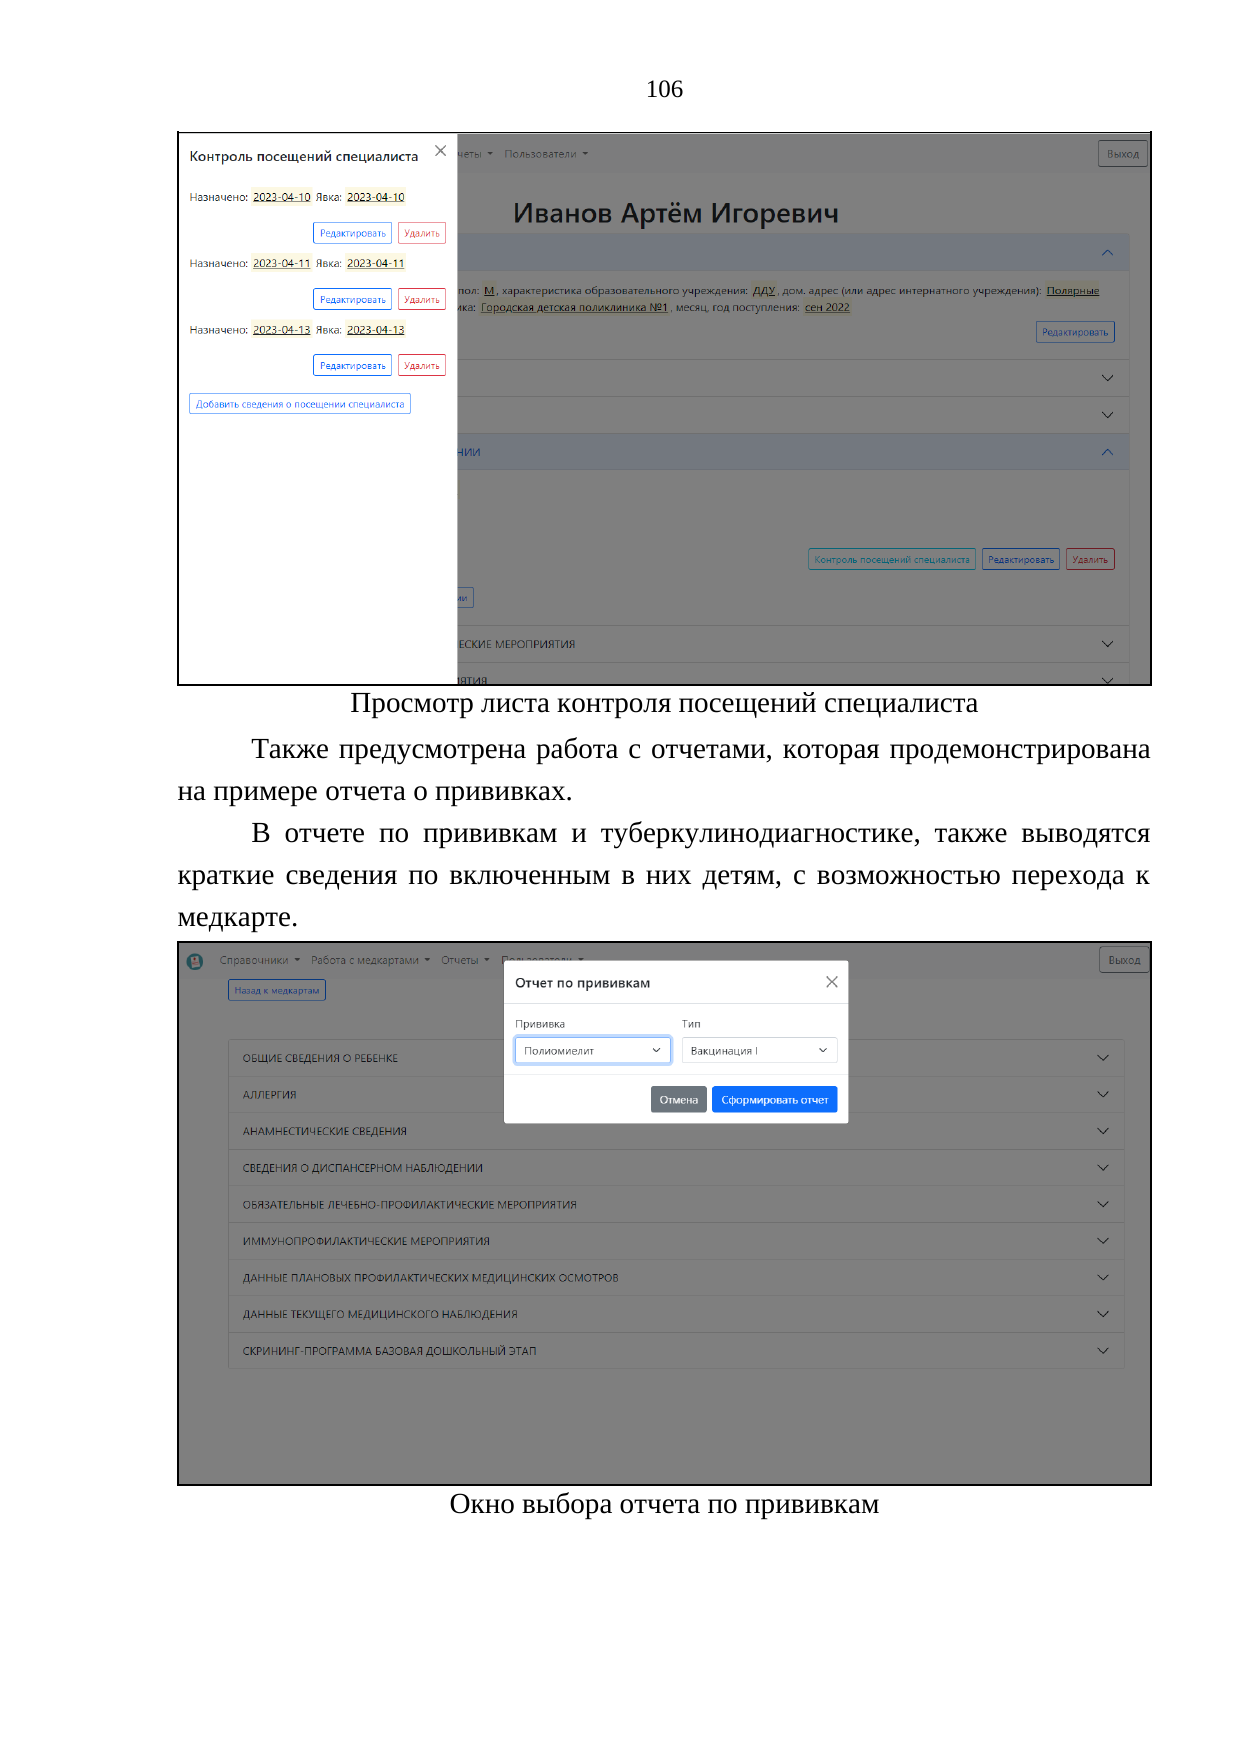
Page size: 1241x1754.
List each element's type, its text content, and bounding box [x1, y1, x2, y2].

picture [179, 133, 1150, 684]
text Просмотр листа контроля посещений специалиста [177, 686, 1152, 719]
text Также предусмотрена работа с отчетами, которая продемонстрирована на примере отчета о прививках. [177, 732, 1152, 807]
text Окно выбора отчета по прививкам [177, 1486, 1152, 1519]
picture [179, 943, 1150, 1484]
text В отчете по прививкам и туберкулинодиагностике, также выводятся краткие сведения по включенным в них детям, с возможностью перехода к медкарте. [177, 815, 1152, 933]
